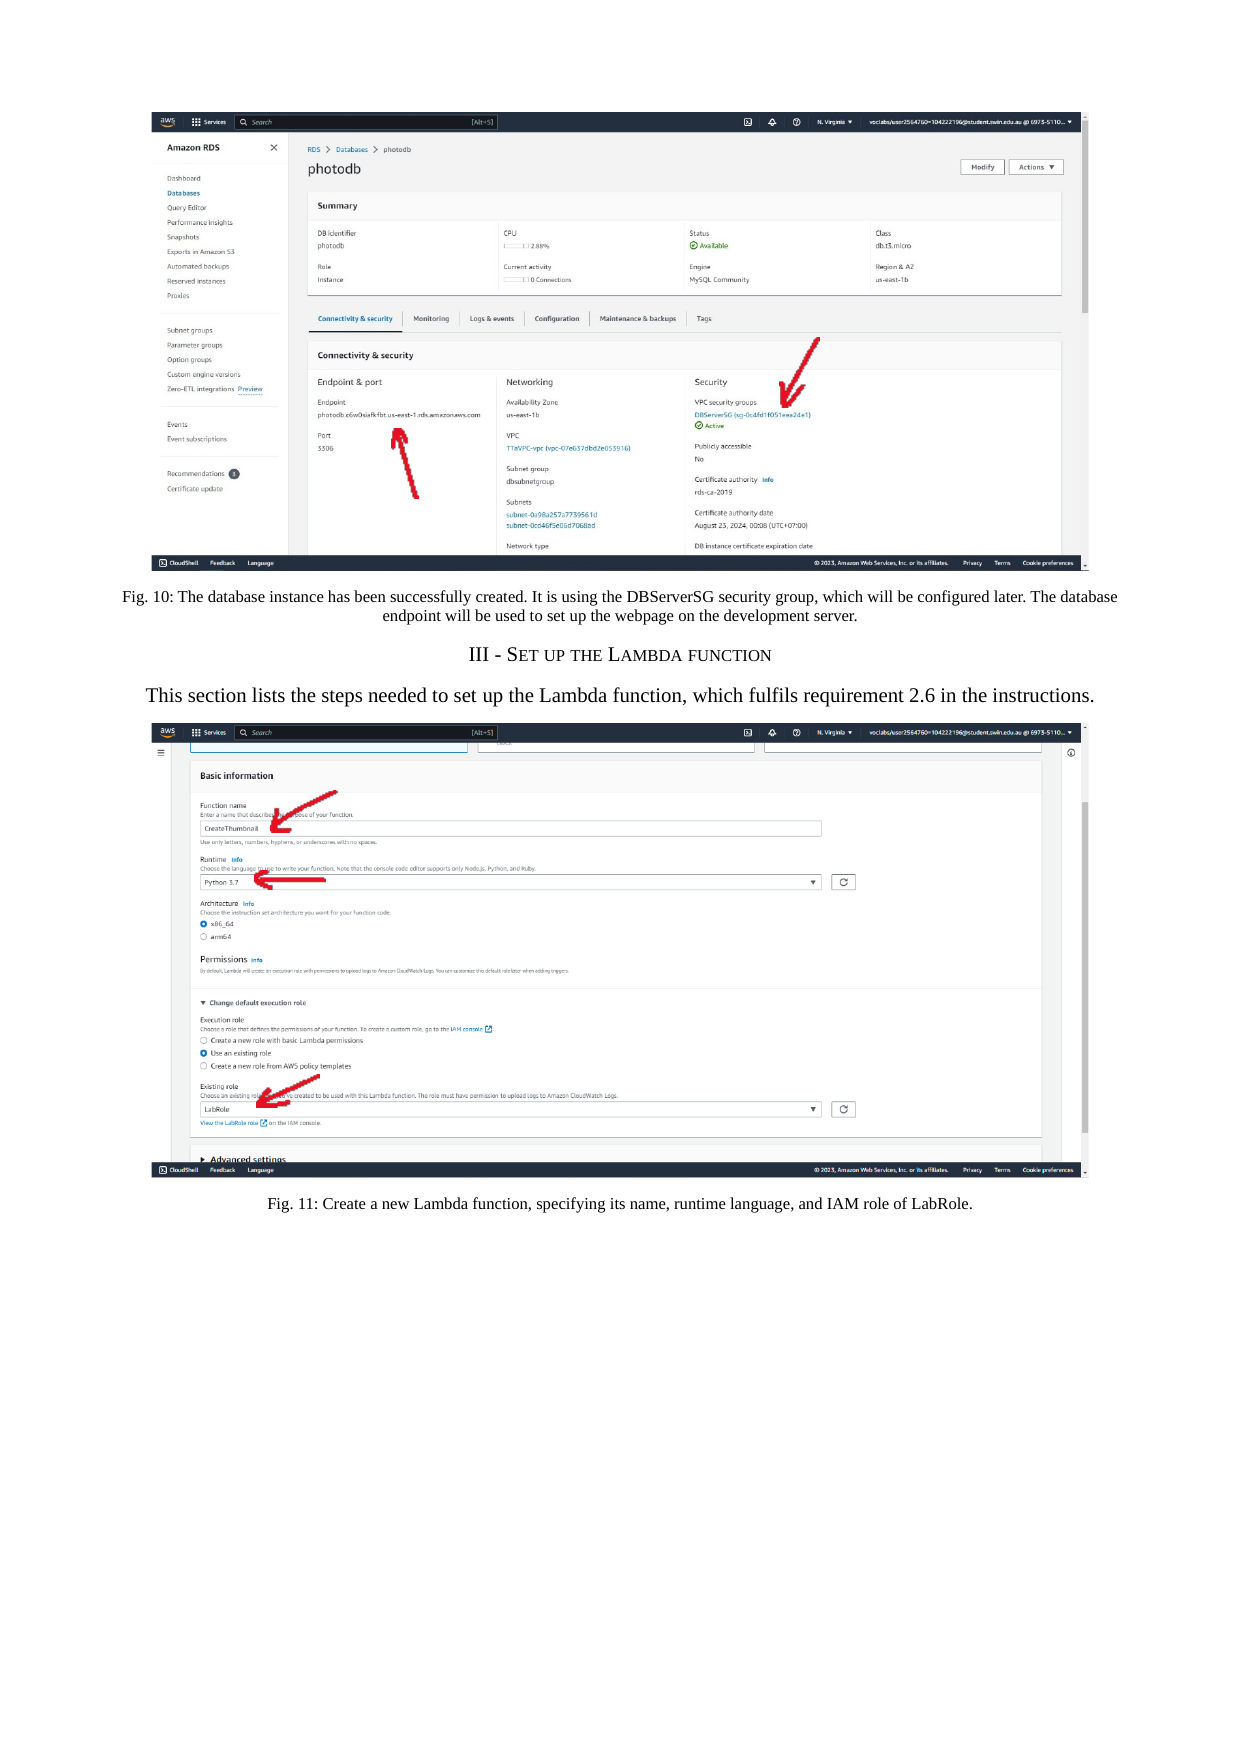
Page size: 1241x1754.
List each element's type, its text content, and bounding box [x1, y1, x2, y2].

text This section lists the steps needed to set up the Lambda function, which fulfils requirement 2.6 in the instructions. [94, 683, 1146, 707]
picture [151, 723, 1089, 1178]
picture [151, 112, 1089, 571]
text Fig. 10: The database instance has been successfully created. It is using the DBServerSG security group, which will be configured later. The database endpoint will be used to set up the webpage on the development server. [94, 587, 1146, 625]
text Fig. 11: Create a new Lambda function, specifying its name, runtime language, and IAM role of LabRole. [94, 1194, 1146, 1213]
text III - Set up the Lambda function [94, 642, 1146, 666]
